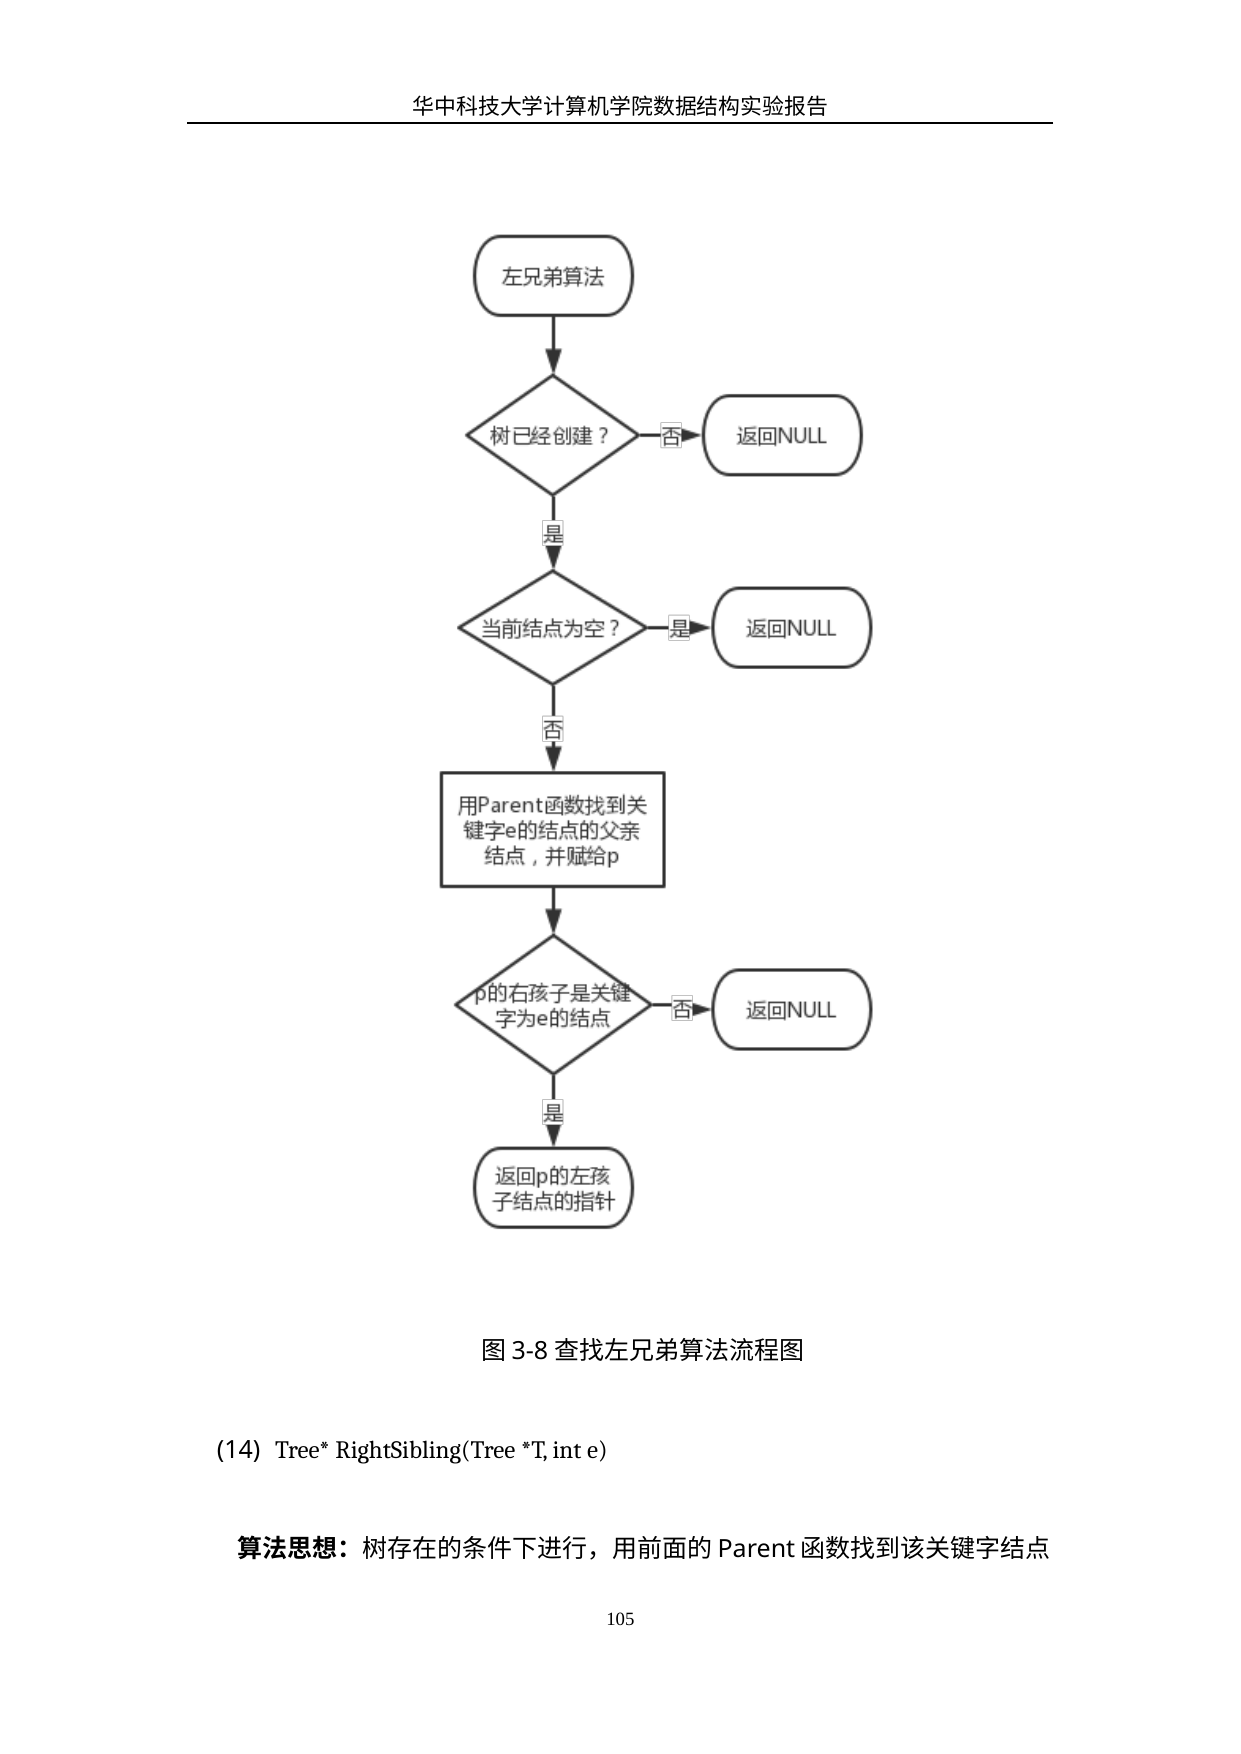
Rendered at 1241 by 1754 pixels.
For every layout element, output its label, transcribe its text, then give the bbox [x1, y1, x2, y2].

text 图3-8 查找左兄弟算法流程图 [187, 1316, 1053, 1381]
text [187, 1514, 1053, 1579]
picture [366, 162, 920, 1278]
list Tree* RightSibling(Tree *T, int e) [217, 1416, 1053, 1481]
